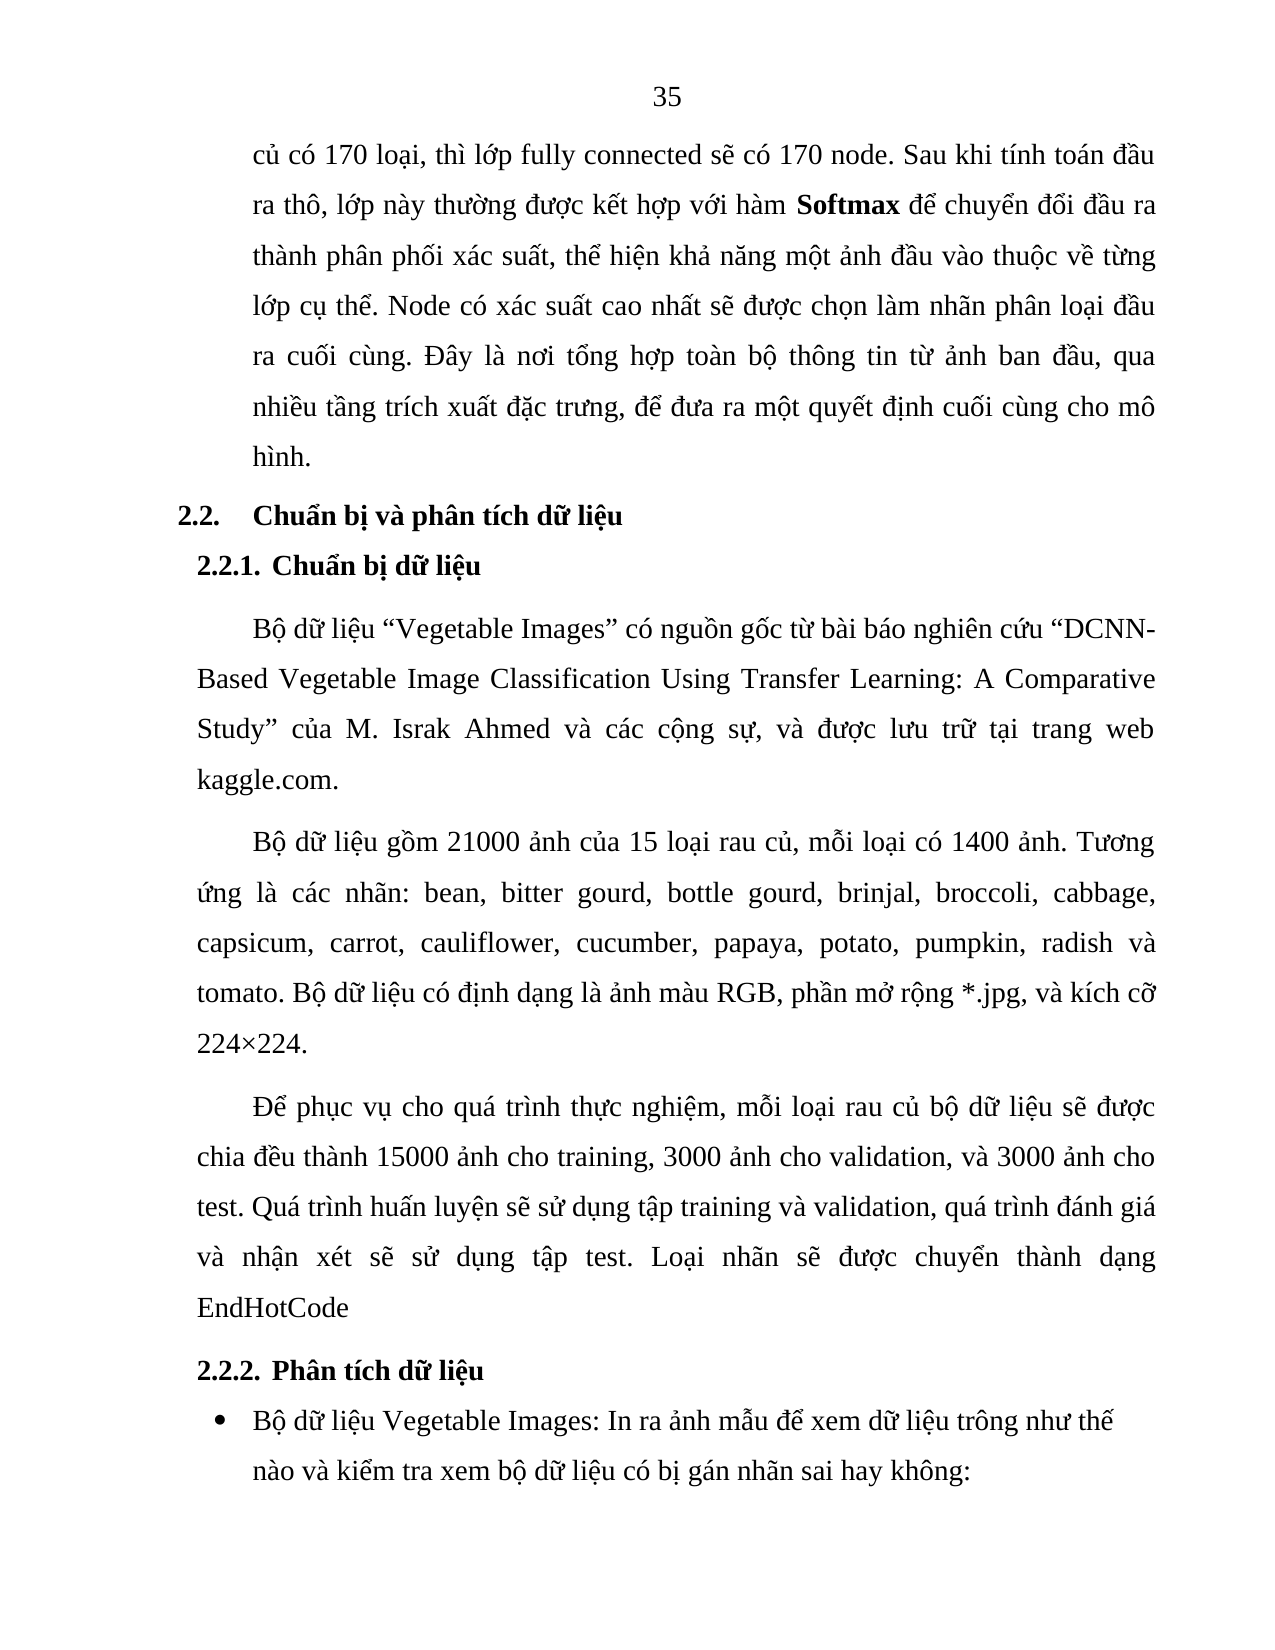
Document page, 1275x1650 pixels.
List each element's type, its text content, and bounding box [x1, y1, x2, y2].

subtitle Chuẩn bị và phân tích dữ liệu [177, 498, 1157, 531]
text Bộ dữ liệu “Vegetable Images” có nguồn gốc từ bài báo nghiên cứu “DCNN-Based Vegetable Image Classification Using Transfer Learning: A Comparative Study” của M. Israk Ahmed và các cộng sự, và được lưu trữ tại trang web kaggle.com. [197, 611, 1157, 795]
subtitle Chuẩn bị dữ liệu [197, 548, 1157, 582]
subtitle Phân tích dữ liệu [197, 1353, 1157, 1386]
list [215, 137, 1157, 473]
list Bộ dữ liệu Vegetable Images: In ra ảnh mẫu để xem dữ liệu trông như thế nào và kiểm tra xem bộ dữ liệu có bị gán nhãn sai hay không: [215, 1403, 1157, 1487]
text Để phục vụ cho quá trình thực nghiệm, mỗi loại rau củ bộ dữ liệu sẽ được chia đều thành 15000 ảnh cho training, 3000 ảnh cho validation, và 3000 ảnh cho test. Quá trình huấn luyện sẽ sử dụng tập training và validation, quá trình đánh giá và nhận xét sẽ sử dụng tập test. Loại nhãn sẽ được chuyển thành dạng EndHotCode [197, 1089, 1157, 1323]
text Bộ dữ liệu gồm 21000 ảnh của 15 loại rau củ, mỗi loại có 1400 ảnh. Tương ứng là các nhãn: bean, bitter gourd, bottle gourd, brinjal, broccoli, cabbage, capsicum, carrot, cauliflower, cucumber, papaya, potato, pumpkin, radish và tomato. Bộ dữ liệu có định dạng là ảnh màu RGB, phần mở rộng *.jpg, và kích cỡ 224×224. [197, 824, 1157, 1059]
